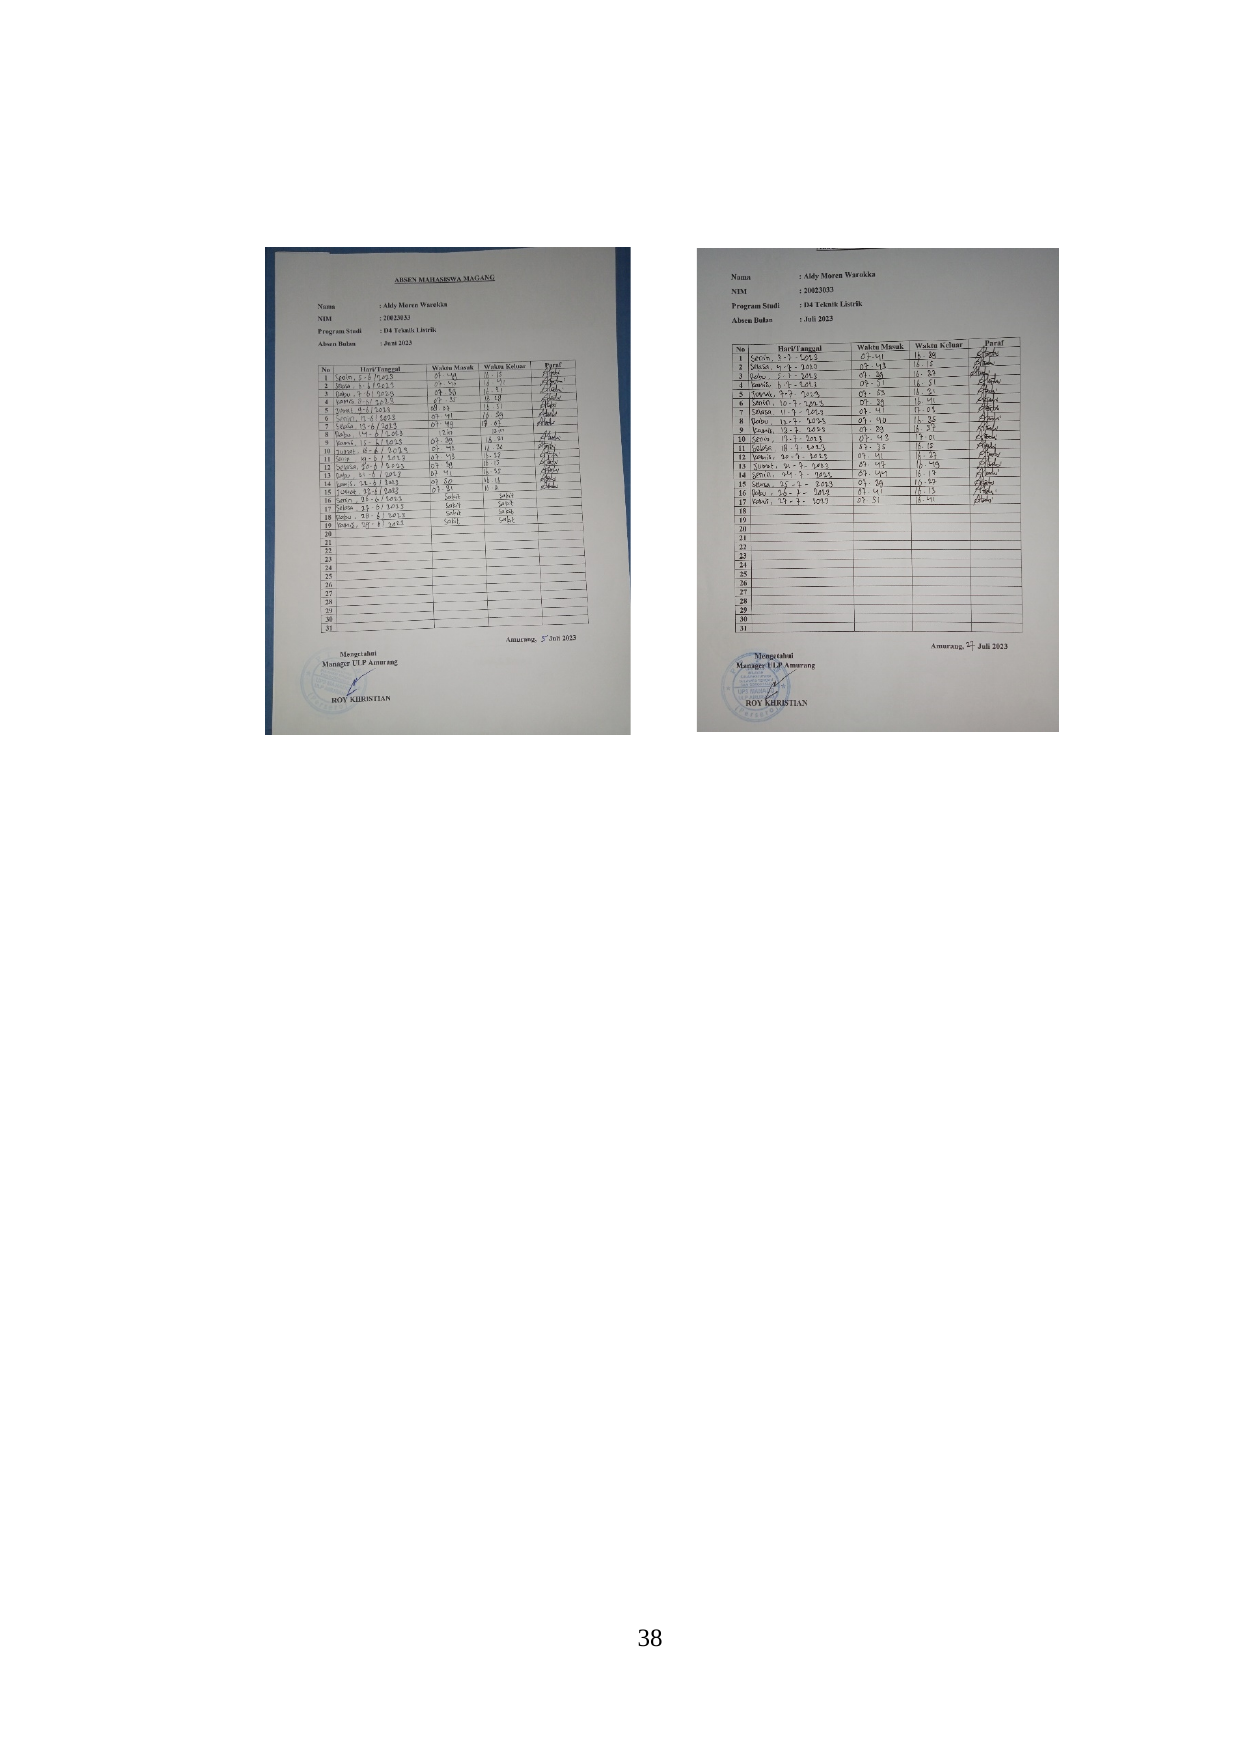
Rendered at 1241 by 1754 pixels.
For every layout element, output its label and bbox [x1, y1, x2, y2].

picture [696, 248, 1059, 732]
picture [265, 247, 631, 735]
